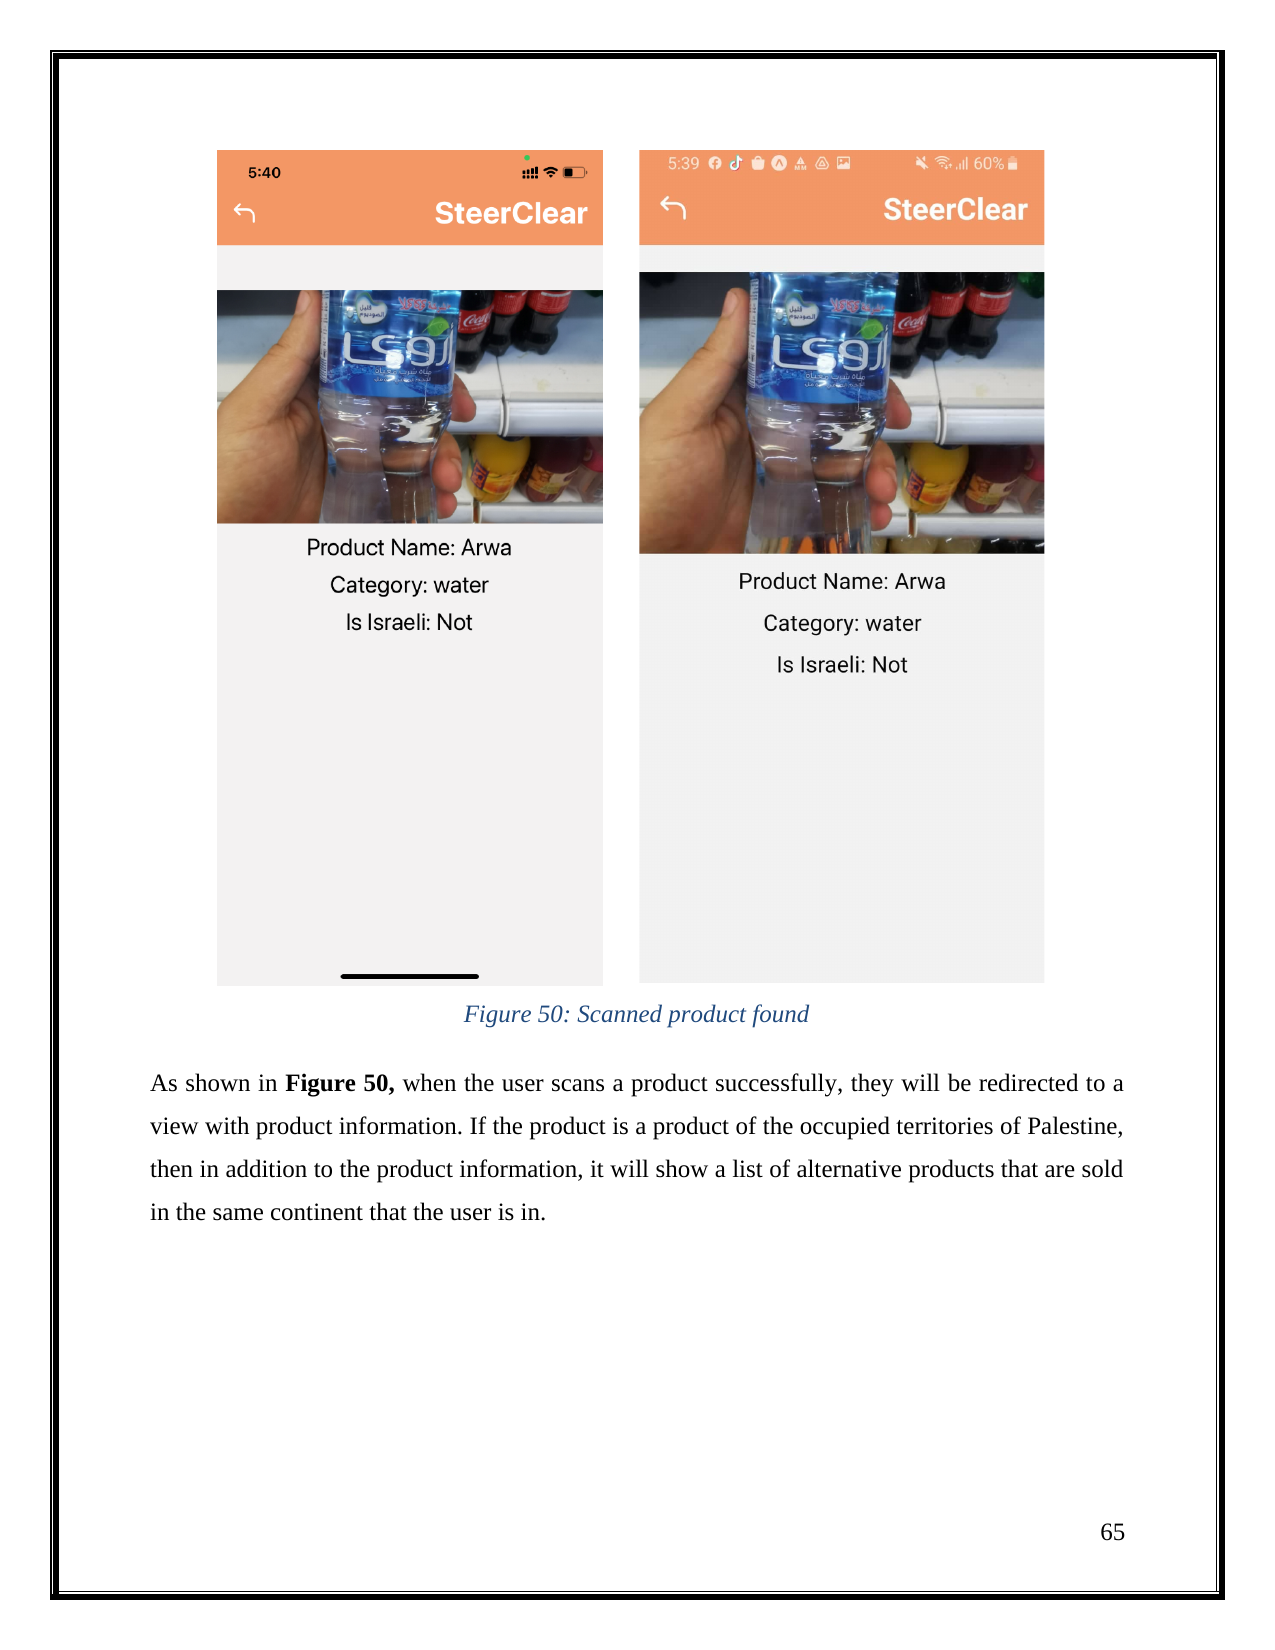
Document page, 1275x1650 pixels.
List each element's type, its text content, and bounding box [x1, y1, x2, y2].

text As shown in Figure 50, when the user scans a product successfully, they will be redirected to a view with product information. If the product is a product of the occupied territories of Palestine, then in addition to the product information, it will show a list of alternative products that are sold in the same continent that the user is in. [150, 1068, 1125, 1226]
table_header [206, 150, 628, 999]
table_header [628, 150, 1069, 999]
picture [639, 150, 1045, 983]
text Figure 50: Scanned product found [150, 999, 1125, 1028]
picture [217, 150, 603, 986]
